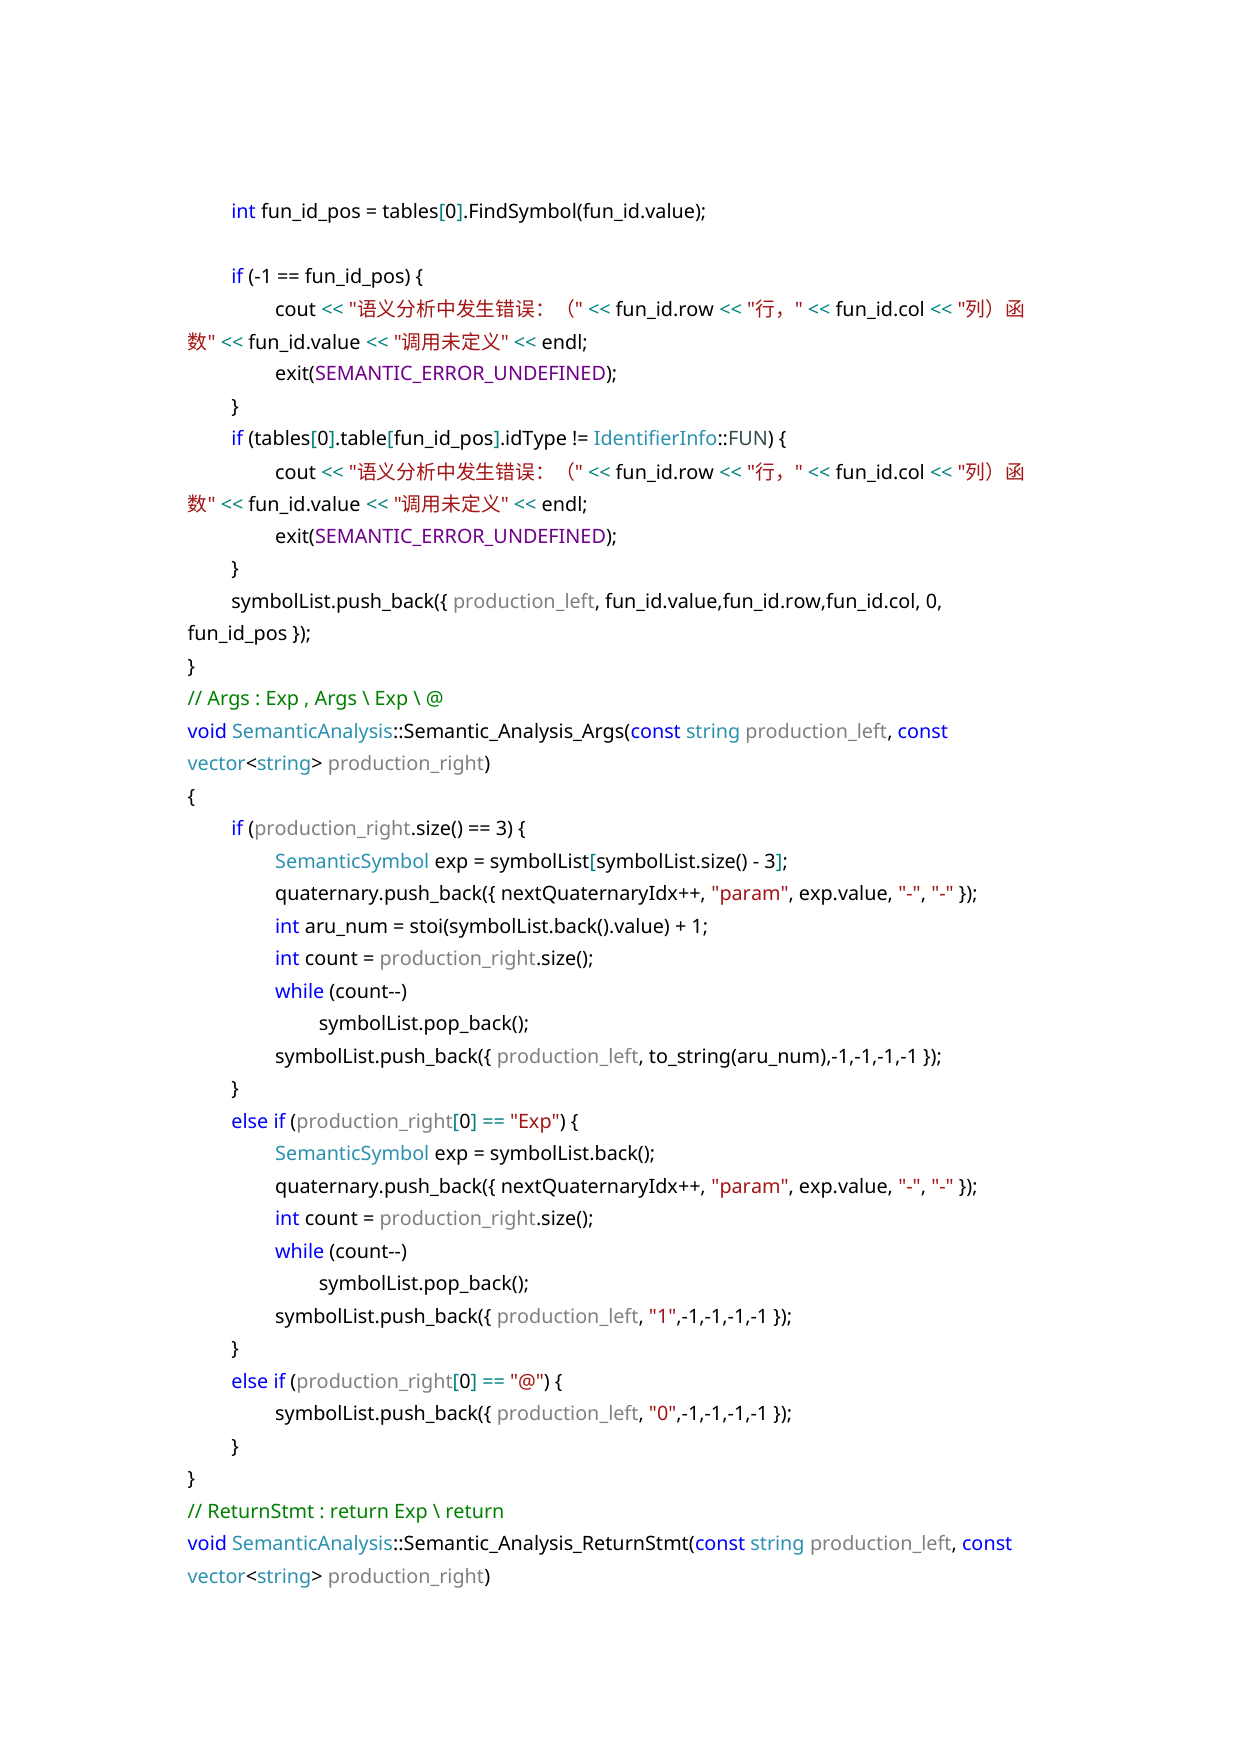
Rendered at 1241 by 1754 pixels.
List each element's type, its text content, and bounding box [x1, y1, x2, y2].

text if (production_right.size() == 3) { [187, 812, 1053, 844]
text } [187, 552, 1053, 584]
text // Args : Exp , Args \ Exp \ @ [187, 682, 1053, 714]
text while (count--) [187, 974, 1053, 1007]
text cout << "语义分析中发生错误：（" << fun_id.row << "行，" << fun_id.col << "列）函数" << fun_id.value << "调用未定义" << endl; [187, 454, 1053, 519]
text quaternary.push_back({ nextQuaternaryIdx++, "param", exp.value, "-", "-" }); [187, 877, 1053, 909]
text int count = production_right.size(); [187, 942, 1053, 974]
text SemanticSymbol exp = symbolList[symbolList.size() - 3]; [187, 844, 1053, 877]
text quaternary.push_back({ nextQuaternaryIdx++, "param", exp.value, "-", "-" }); [187, 1169, 1053, 1202]
text cout << "语义分析中发生错误：（" << fun_id.row << "行，" << fun_id.col << "列）函数" << fun_id.value << "调用未定义" << endl; [187, 292, 1053, 357]
text if (-1 == fun_id_pos) { [187, 259, 1053, 292]
text while (count--) [187, 1234, 1053, 1267]
text } [187, 1332, 1053, 1364]
text } [187, 1429, 1053, 1462]
text void SemanticAnalysis::Semantic_Analysis_Args(const string production_left, const vector<string> production_right) [187, 714, 1053, 779]
text int aru_num = stoi(symbolList.back().value) + 1; [187, 909, 1053, 942]
text } [187, 389, 1053, 422]
text symbolList.push_back({ production_left, "1",-1,-1,-1,-1 }); [187, 1299, 1053, 1332]
text int fun_id_pos = tables[0].FindSymbol(fun_id.value); [187, 194, 1053, 227]
text symbolList.push_back({ production_left, fun_id.value,fun_id.row,fun_id.col, 0, fun_id_pos }); [187, 584, 1053, 649]
text } [187, 649, 1053, 682]
text else if (production_right[0] == "@") { [187, 1364, 1053, 1397]
text exit(SEMANTIC_ERROR_UNDEFINED); [187, 357, 1053, 389]
text symbolList.pop_back(); [187, 1007, 1053, 1039]
text symbolList.push_back({ production_left, to_string(aru_num),-1,-1,-1,-1 }); [187, 1039, 1053, 1072]
text exit(SEMANTIC_ERROR_UNDEFINED); [187, 519, 1053, 552]
text } [187, 1072, 1053, 1104]
text { [187, 779, 1053, 812]
text else if (production_right[0] == "Exp") { [187, 1104, 1053, 1137]
text void SemanticAnalysis::Semantic_Analysis_ReturnStmt(const string production_left, const vector<string> production_right) [187, 1527, 1053, 1592]
text SemanticSymbol exp = symbolList.back(); [187, 1137, 1053, 1169]
text // ReturnStmt : return Exp \ return [187, 1494, 1053, 1527]
text if (tables[0].table[fun_id_pos].idType != IdentifierInfo::FUN) { [187, 422, 1053, 454]
text symbolList.pop_back(); [187, 1267, 1053, 1299]
text symbolList.push_back({ production_left, "0",-1,-1,-1,-1 }); [187, 1397, 1053, 1429]
text } [187, 1462, 1053, 1494]
text int count = production_right.size(); [187, 1202, 1053, 1234]
